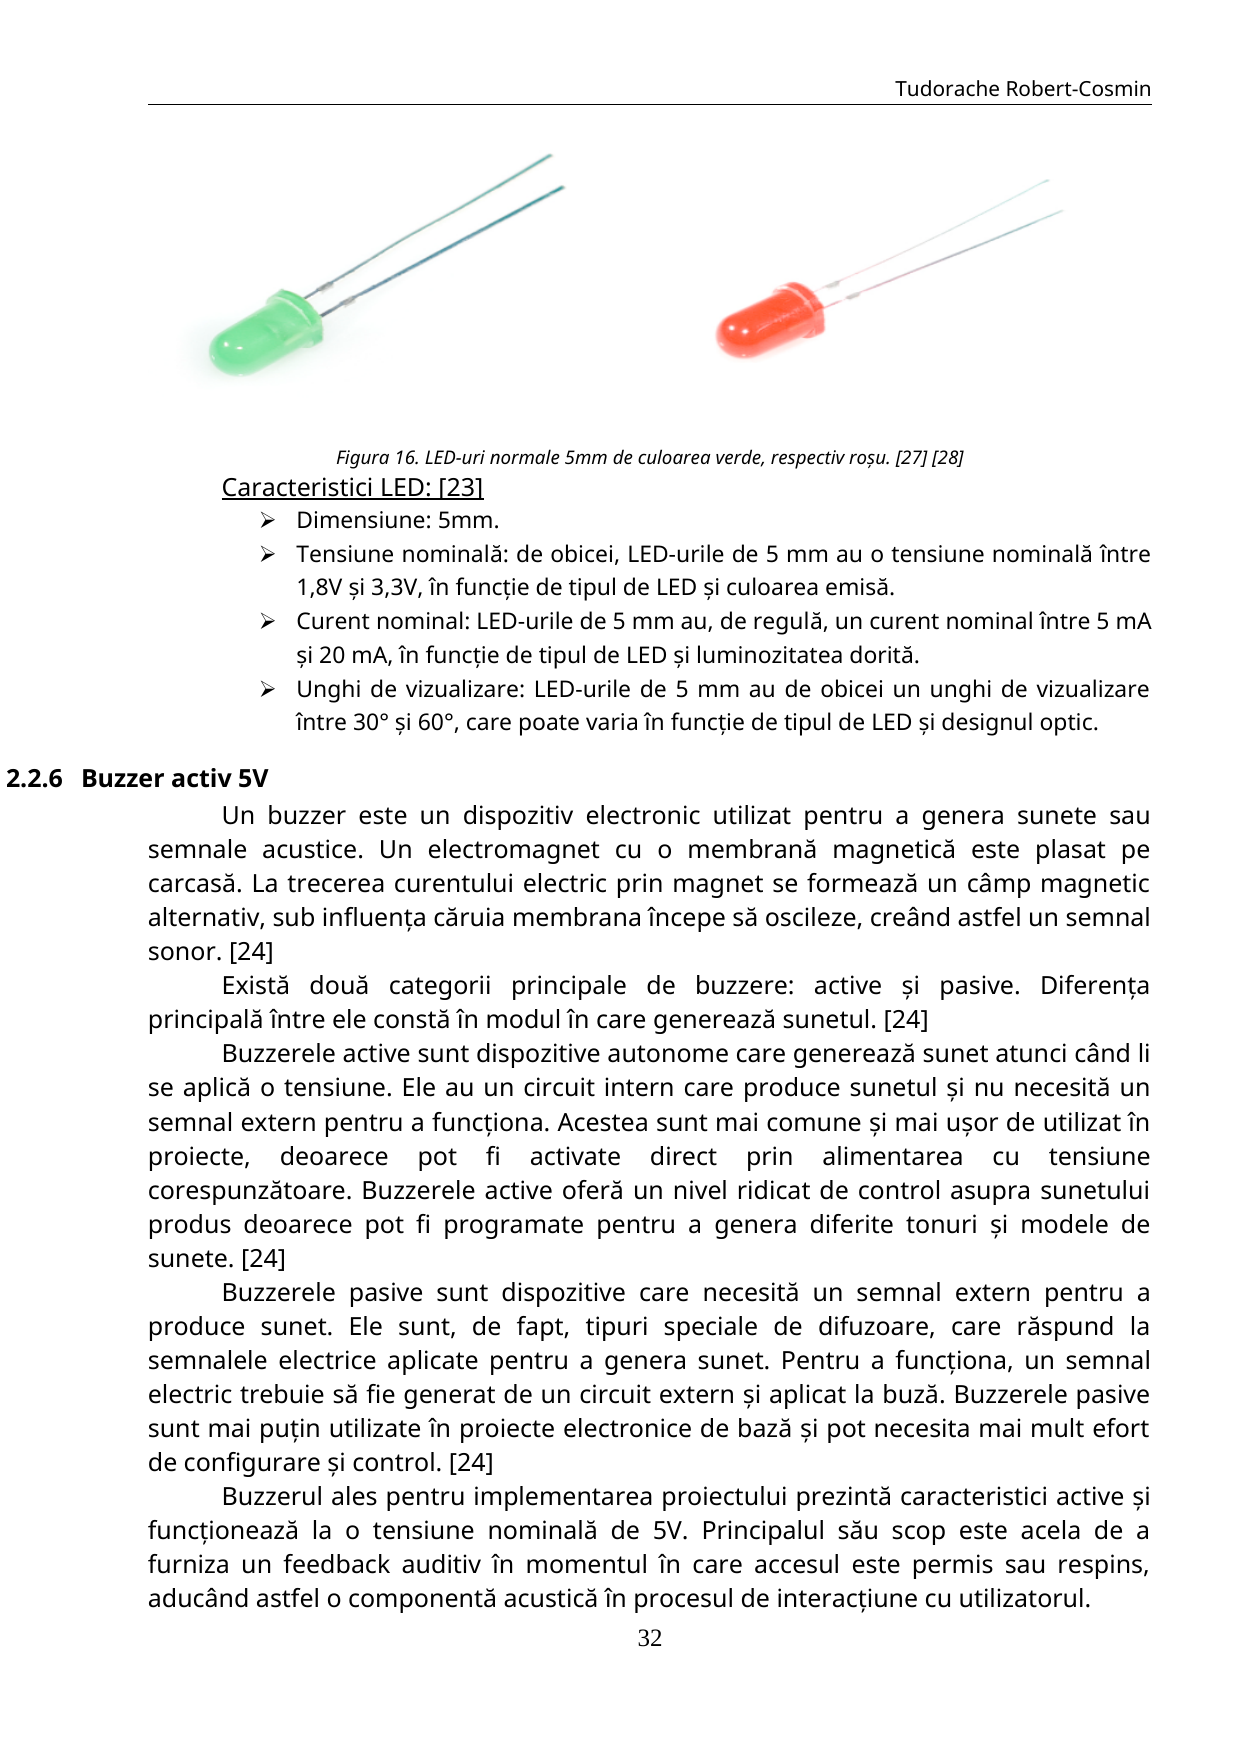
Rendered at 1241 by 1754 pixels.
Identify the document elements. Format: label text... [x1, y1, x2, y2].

list Tensiune nominală: de obicei, LED-urile de 5 mm au o tensiune nominală între 1,8V și 3,3V, în funcție de tipul de LED și culoarea emisă. [259, 537, 1152, 602]
subtitle Buzzer activ 5V [6, 761, 1152, 795]
list Curent nominal: LED-urile de 5 mm au, de regulă, un curent nominal între 5 mA și 20 mA, în funcție de tipul de LED și luminozitatea dorită. [259, 605, 1152, 670]
text Buzzerele active sunt dispozitive autonome care generează sunet atunci când li se aplică o tensiune. Ele au un circuit intern care produce sunetul și nu necesită un semnal extern pentru a funcționa. Acestea sunt mai comune și mai ușor de utilizat în proiecte, deoarece pot fi activate direct prin alimentarea cu tensiune corespunzătoare. Buzzerele active oferă un nivel ridicat de control asupra sunetului produs deoarece pot fi programate pentru a genera diferite tonuri și modele de sunete. [24] [148, 1036, 1152, 1274]
text Există două categorii principale de buzzere: active și pasive. Diferența principală între ele constă în modul în care generează sunetul. [24] [148, 968, 1152, 1036]
text Caracteristici LED: [23] [148, 470, 1152, 504]
text Buzzerul ales pentru implementarea proiectului prezintă caracteristici active și funcționează la o tensiune nominală de 5V. Principalul său scop este acela de a furniza un feedback auditiv în momentul în care accesul este permis sau respins, aducând astfel o componentă acustică în procesul de interacțiune cu utilizatorul. [148, 1479, 1152, 1615]
picture [147, 118, 1152, 445]
list Unghi de vizualizare: LED-urile de 5 mm au de obicei un unghi de vizualizare între 30° și 60°, care poate varia în funcție de tipul de LED și designul optic. [259, 672, 1152, 737]
text Un buzzer este un dispozitiv electronic utilizat pentru a genera sunete sau semnale acustice. Un electromagnet cu o membrană magnetică este plasat pe carcasă. La trecerea curentului electric prin magnet se formează un câmp magnetic alternativ, sub influența căruia membrana începe să oscileze, creând astfel un semnal sonor. [24] [148, 798, 1152, 968]
list Dimensiune: 5mm. [259, 504, 1152, 535]
text Buzzerele pasive sunt dispozitive care necesită un semnal extern pentru a produce sunet. Ele sunt, de fapt, tipuri speciale de difuzoare, care răspund la semnalele electrice aplicate pentru a genera sunet. Pentru a funcționa, un semnal electric trebuie să fie generat de un circuit extern și aplicat la buză. Buzzerele pasive sunt mai puțin utilizate în proiecte electronice de bază și pot necesita mai mult efort de configurare și control. [24] [148, 1274, 1152, 1479]
text Figura 16. LED-uri normale 5mm de culoarea verde, respectiv roșu. [27] [28] [148, 445, 1152, 470]
